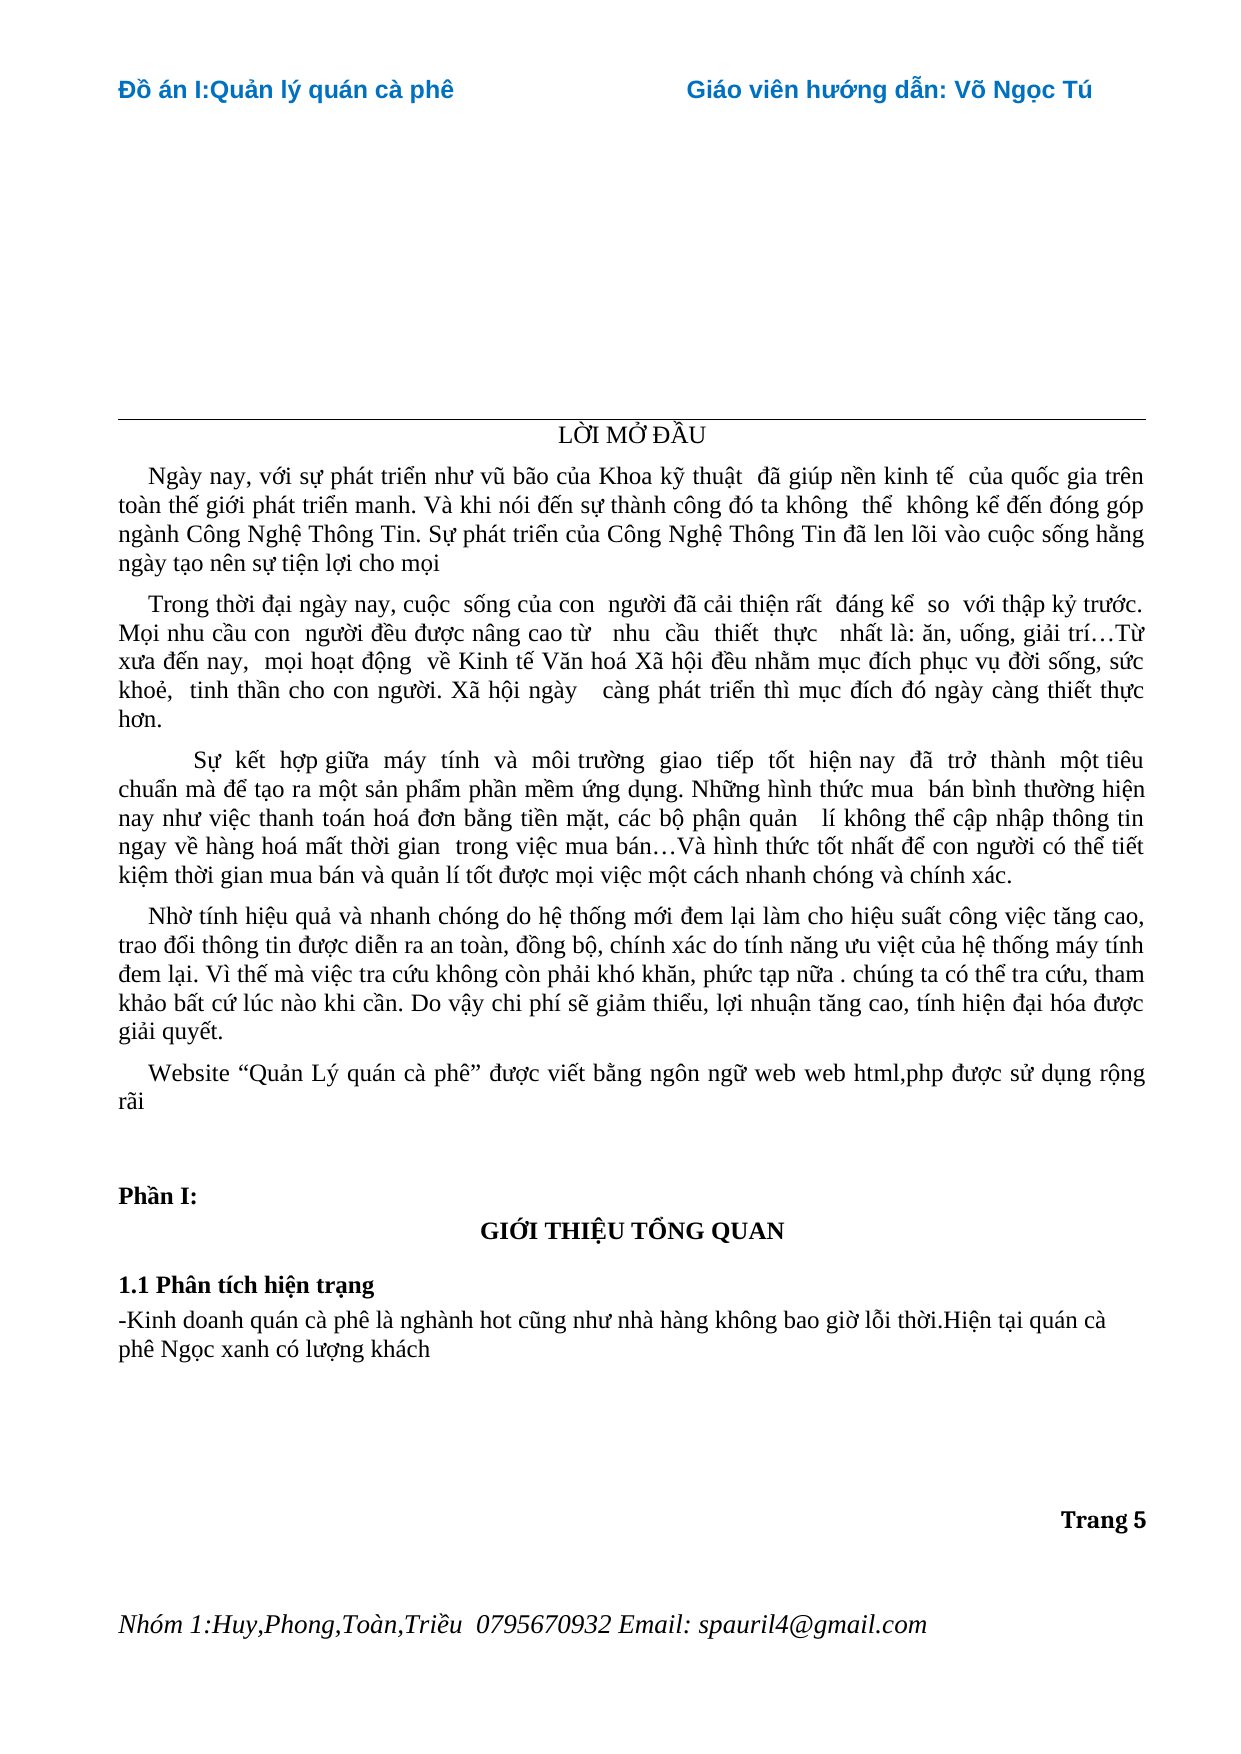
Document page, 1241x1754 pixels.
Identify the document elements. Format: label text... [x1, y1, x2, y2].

text GIỚI THIỆU TỔNG QUAN [118, 1216, 1146, 1245]
text Sự kết hợp giữa máy tính và môi trường giao tiếp tốt hiện nay đã trở thành một tiêu chuẩn mà để tạo ra một sản phẩm phần mềm ứng dụng. Những hình thức mua bán bình thường hiện nay như việc thanh toán hoá đơn bằng tiền mặt, các bộ phận quản lí không thể cập nhập thông tin ngay về hàng hoá mất thời gian trong việc mua bán…Và hình thức tốt nhất để con người có thể tiết kiệm thời gian mua bán và quản lí tốt được mọi việc một cách nhanh chóng và chính xác. [118, 745, 1146, 889]
text Website “Quản Lý quán cà phê” được viết bằng ngôn ngữ web web html,php được sử dụng rộng rãi [118, 1058, 1146, 1115]
text Ngày nay, với sự phát triển như vũ bão của Khoa kỹ thuật đã giúp nền kinh tế của quốc gia trên toàn thế giới phát triển manh. Và khi nói đến sự thành công đó ta không thể không kể đến đóng góp ngành Công Nghệ Thông Tin. Sự phát triển của Công Nghệ Thông Tin đã len lõi vào cuộc sống hằng ngày tạo nên sự tiện lợi cho mọi [118, 461, 1146, 576]
text -Kinh doanh quán cà phê là nghành hot cũng như nhà hàng không bao giờ lỗi thời.Hiện tại quán cà phê Ngọc xanh có lượng khách [118, 1305, 1146, 1363]
subtitle Phần I: [118, 1181, 1146, 1210]
text Nhờ tính hiệu quả và nhanh chóng do hệ thống mới đem lại làm cho hiệu suất công việc tăng cao, trao đổi thông tin được diễn ra an toàn, đồng bộ, chính xác do tính năng ưu việt của hệ thống máy tính đem lại. Vì thế mà việc tra cứu không còn phải khó khăn, phức tạp nữa . chúng ta có thể tra cứu, tham khảo bất cứ lúc nào khi cần. Do vậy chi phí sẽ giảm thiểu, lợi nhuận tăng cao, tính hiện đại hóa được giải quyết. [118, 901, 1146, 1045]
text Trong thời đại ngày nay, cuộc sống của con người đã cải thiện rất đáng kể so với thập kỷ trước. Mọi nhu cầu con người đều được nâng cao từ nhu cầu thiết thực nhất là: ăn, uống, giải trí…Từ xưa đến nay, mọi hoạt động về Kinh tế Văn hoá Xã hội đều nhằm mục đích phục vụ đời sống, sức khoẻ, tinh thần cho con người. Xã hội ngày càng phát triển thì mục đích đó ngày càng thiết thực hơn. [118, 589, 1146, 733]
text LỜI MỞ ĐẦU [118, 420, 1146, 449]
subtitle 1.1 Phân tích hiện trạng [118, 1270, 1146, 1299]
